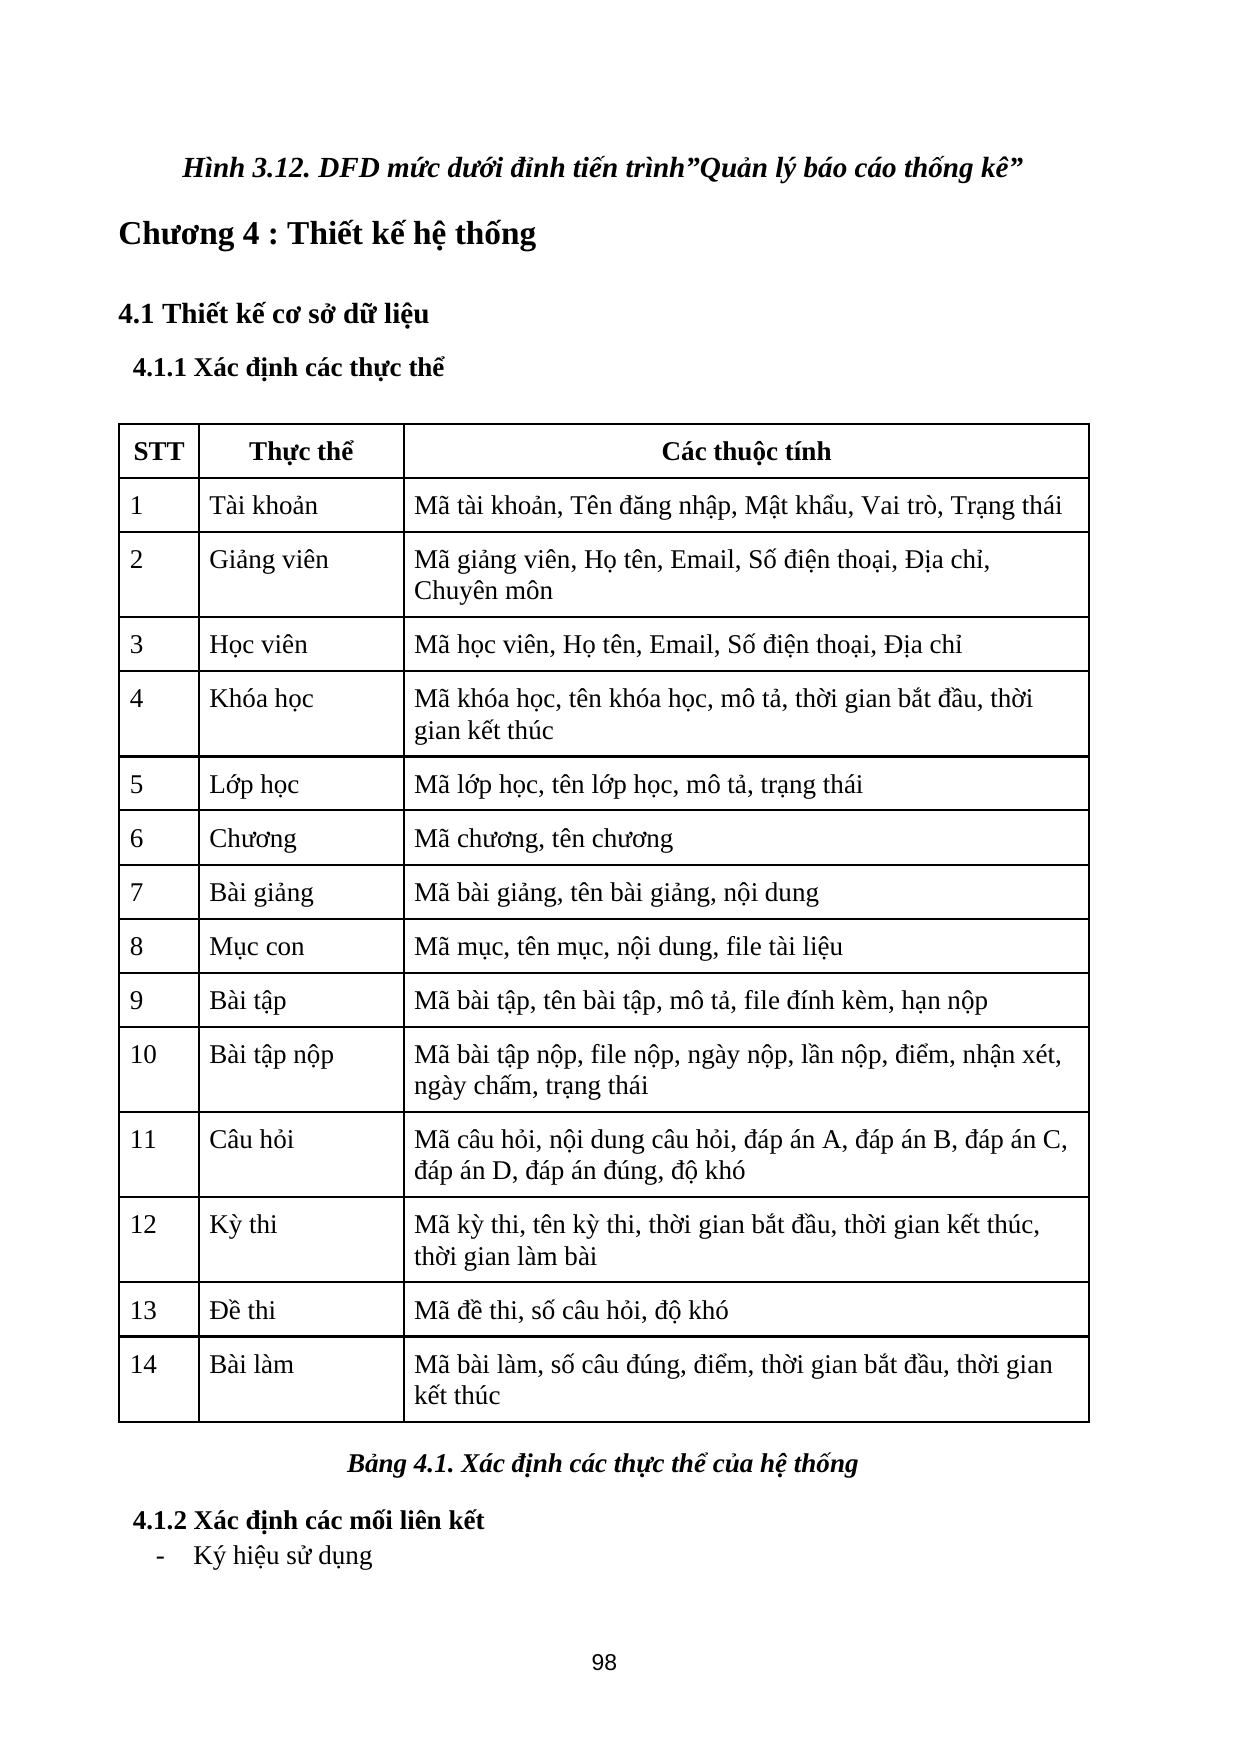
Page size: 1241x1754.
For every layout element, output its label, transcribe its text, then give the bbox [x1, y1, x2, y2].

text Bảng 4.1. Xác định các thực thể của hệ thống [118, 1448, 1090, 1479]
table_cell 5 [120, 758, 198, 809]
table_cell Mã đề thi, số câu hỏi, độ khó [405, 1283, 1088, 1335]
table_cell Mã tài khoản, Tên đăng nhập, Mật khẩu, Vai trò, Trạng thái [405, 479, 1088, 531]
table_cell 10 [120, 1028, 198, 1111]
table_cell Bài tập nộp [200, 1028, 403, 1111]
table_cell Mã bài tập, tên bài tập, mô tả, file đính kèm, hạn nộp [405, 974, 1088, 1026]
table_cell Mã khóa học, tên khóa học, mô tả, thời gian bắt đầu, thời gian kết thúc [405, 672, 1088, 755]
table_cell 6 [120, 811, 198, 863]
subtitle Chương 4 : Thiết kế hệ thống [118, 213, 1090, 252]
table_cell Tài khoản [200, 479, 403, 531]
table_cell Mã giảng viên, Họ tên, Email, Số điện thoại, Địa chỉ, Chuyên môn [405, 533, 1088, 616]
subtitle 4.1 Thiết kế cơ sở dữ liệu [118, 296, 1090, 329]
table_cell 2 [120, 533, 198, 616]
table_cell Học viên [200, 618, 403, 670]
table_cell Chương [200, 811, 403, 863]
list Ký hiệu sử dụng [156, 1539, 1090, 1571]
table_cell Giảng viên [200, 533, 403, 616]
table_cell Mã bài làm, số câu đúng, điểm, thời gian bắt đầu, thời gian kết thúc [405, 1338, 1088, 1421]
table_cell 3 [120, 618, 198, 670]
table_cell 13 [120, 1283, 198, 1335]
subtitle 4.1.2 Xác định các mối liên kết [133, 1504, 1090, 1535]
table_cell Bài làm [200, 1338, 403, 1421]
table_cell Mã kỳ thi, tên kỳ thi, thời gian bắt đầu, thời gian kết thúc, thời gian làm bài [405, 1198, 1088, 1281]
table_cell Mã mục, tên mục, nội dung, file tài liệu [405, 920, 1088, 972]
table_cell 1 [120, 479, 198, 531]
table_cell Bài giảng [200, 866, 403, 917]
table_cell 14 [120, 1338, 198, 1421]
table_cell 12 [120, 1198, 198, 1281]
table_cell Mã câu hỏi, nội dung câu hỏi, đáp án A, đáp án B, đáp án C, đáp án D, đáp án đúng, độ khó [405, 1113, 1088, 1196]
table_cell 7 [120, 866, 198, 917]
table_cell Đề thi [200, 1283, 403, 1335]
table_header STT [120, 425, 198, 477]
table_header Thực thể [200, 425, 403, 477]
table_cell 11 [120, 1113, 198, 1196]
text Hình 3.12. DFD mức dưới đỉnh tiến trình”Quản lý báo cáo thống kê” [118, 150, 1090, 183]
table_cell Mã chương, tên chương [405, 811, 1088, 863]
table_cell Lớp học [200, 758, 403, 809]
table_cell 4 [120, 672, 198, 755]
table_cell Kỳ thi [200, 1198, 403, 1281]
table_cell Mã học viên, Họ tên, Email, Số điện thoại, Địa chỉ [405, 618, 1088, 670]
table_cell Mã lớp học, tên lớp học, mô tả, trạng thái [405, 758, 1088, 809]
table_cell 9 [120, 974, 198, 1026]
table_cell Bài tập [200, 974, 403, 1026]
subtitle 4.1.1 Xác định các thực thể [133, 351, 1090, 382]
table_header Các thuộc tính [405, 425, 1088, 477]
table_cell Mã bài tập nộp, file nộp, ngày nộp, lần nộp, điểm, nhận xét, ngày chấm, trạng thái [405, 1028, 1088, 1111]
table_cell 8 [120, 920, 198, 972]
table_cell Mã bài giảng, tên bài giảng, nội dung [405, 866, 1088, 917]
table_cell Khóa học [200, 672, 403, 755]
table_cell Mục con [200, 920, 403, 972]
table_cell Câu hỏi [200, 1113, 403, 1196]
